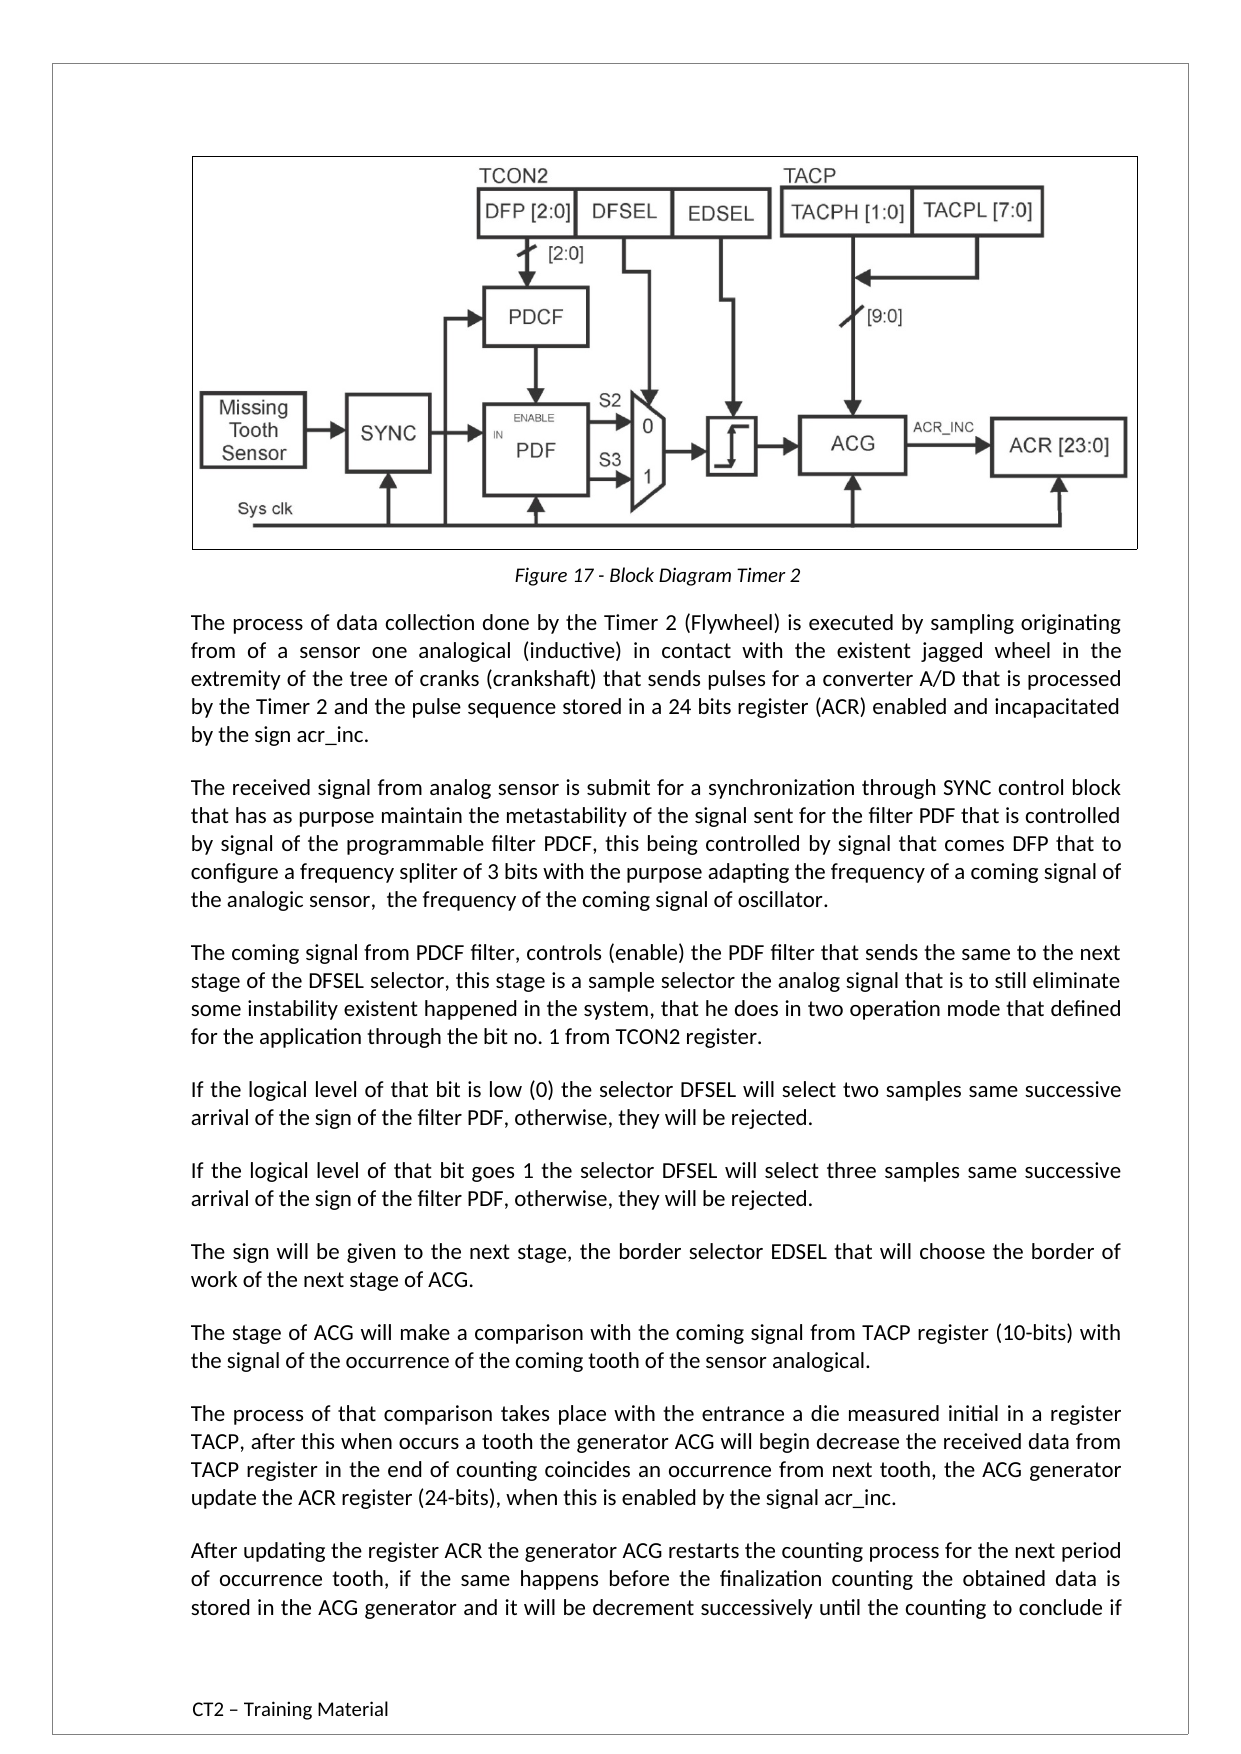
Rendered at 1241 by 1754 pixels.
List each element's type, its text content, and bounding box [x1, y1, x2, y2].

picture [193, 157, 1137, 549]
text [191, 1537, 1123, 1621]
text The coming signal from PDCF filter, controls (enable) the PDF filter that sends the same to the next stage of the DFSEL selector, this stage is a sample selector the analog signal that is to still eliminate some instability existent happened in the system, that he does in two operation mode that defined for the application through the bit no. 1 from TCON2 register. [191, 938, 1123, 1050]
text Figure 17 - Block Diagram Timer 2 [192, 562, 1123, 587]
text The process of that comparison takes place with the entrance a die measured initial in a register TACP, after this when occurs a tooth the generator ACG will begin decrease the received data from TACP register in the end of counting coincides an occurrence from next tooth, the ACG generator update the ACR register (24-bits), when this is enabled by the signal acr_inc. [191, 1399, 1123, 1512]
text The received signal from analog sensor is submit for a synchronization through SYNC control block that has as purpose maintain the metastability of the signal sent for the filter PDF that is controlled by signal of the programmable filter PDCF, this being controlled by signal that comes DFP that to configure a frequency spliter of 3 bits with the purpose adapting the frequency of a coming signal of the analogic sensor, the frequency of the coming signal of oscillator. [191, 773, 1123, 913]
text If the logical level of that bit goes 1 the selector DFSEL will select three samples same successive arrival of the sign of the filter PDF, otherwise, they will be rejected. [191, 1156, 1123, 1212]
text The process of data collection done by the Timer 2 (Flywheel) is executed by sampling originating from of a sensor one analogical (inductive) in contact with the existent jagged wheel in the extremity of the tree of cranks (crankshaft) that sends pulses for a converter A/D that is processed by the Timer 2 and the pulse sequence stored in a 24 bits register (ACR) enabled and incapacitated by the sign acr_inc. [191, 608, 1123, 748]
text The sign will be given to the next stage, the border selector EDSEL that will choose the border of work of the next stage of ACG. [191, 1237, 1123, 1293]
text The stage of ACG will make a comparison with the coming signal from TACP register (10-bits) with the signal of the occurrence of the coming tooth of the sensor analogical. [191, 1318, 1123, 1374]
text If the logical level of that bit is low (0) the selector DFSEL will select two samples same successive arrival of the sign of the filter PDF, otherwise, they will be rejected. [191, 1075, 1123, 1131]
